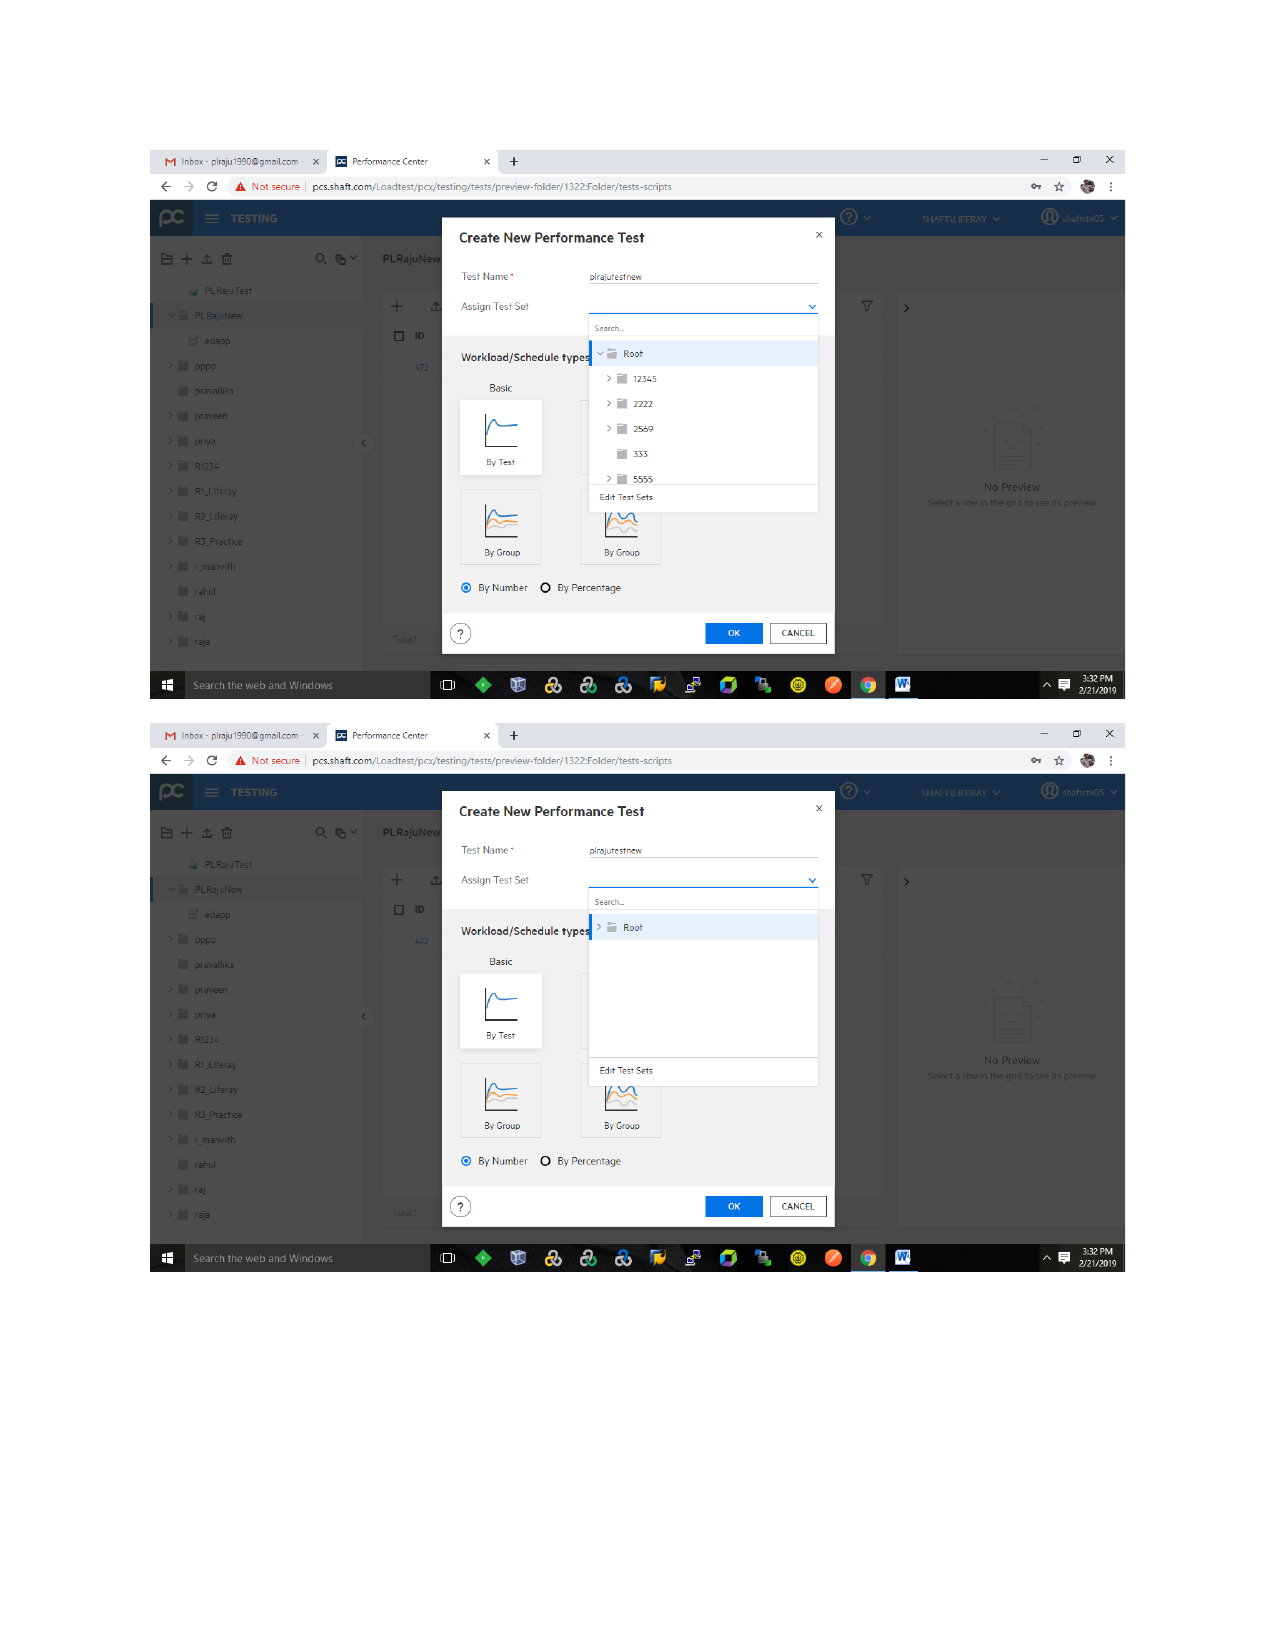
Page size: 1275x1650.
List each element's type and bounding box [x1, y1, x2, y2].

picture [150, 723, 1125, 1272]
picture [150, 150, 1125, 699]
